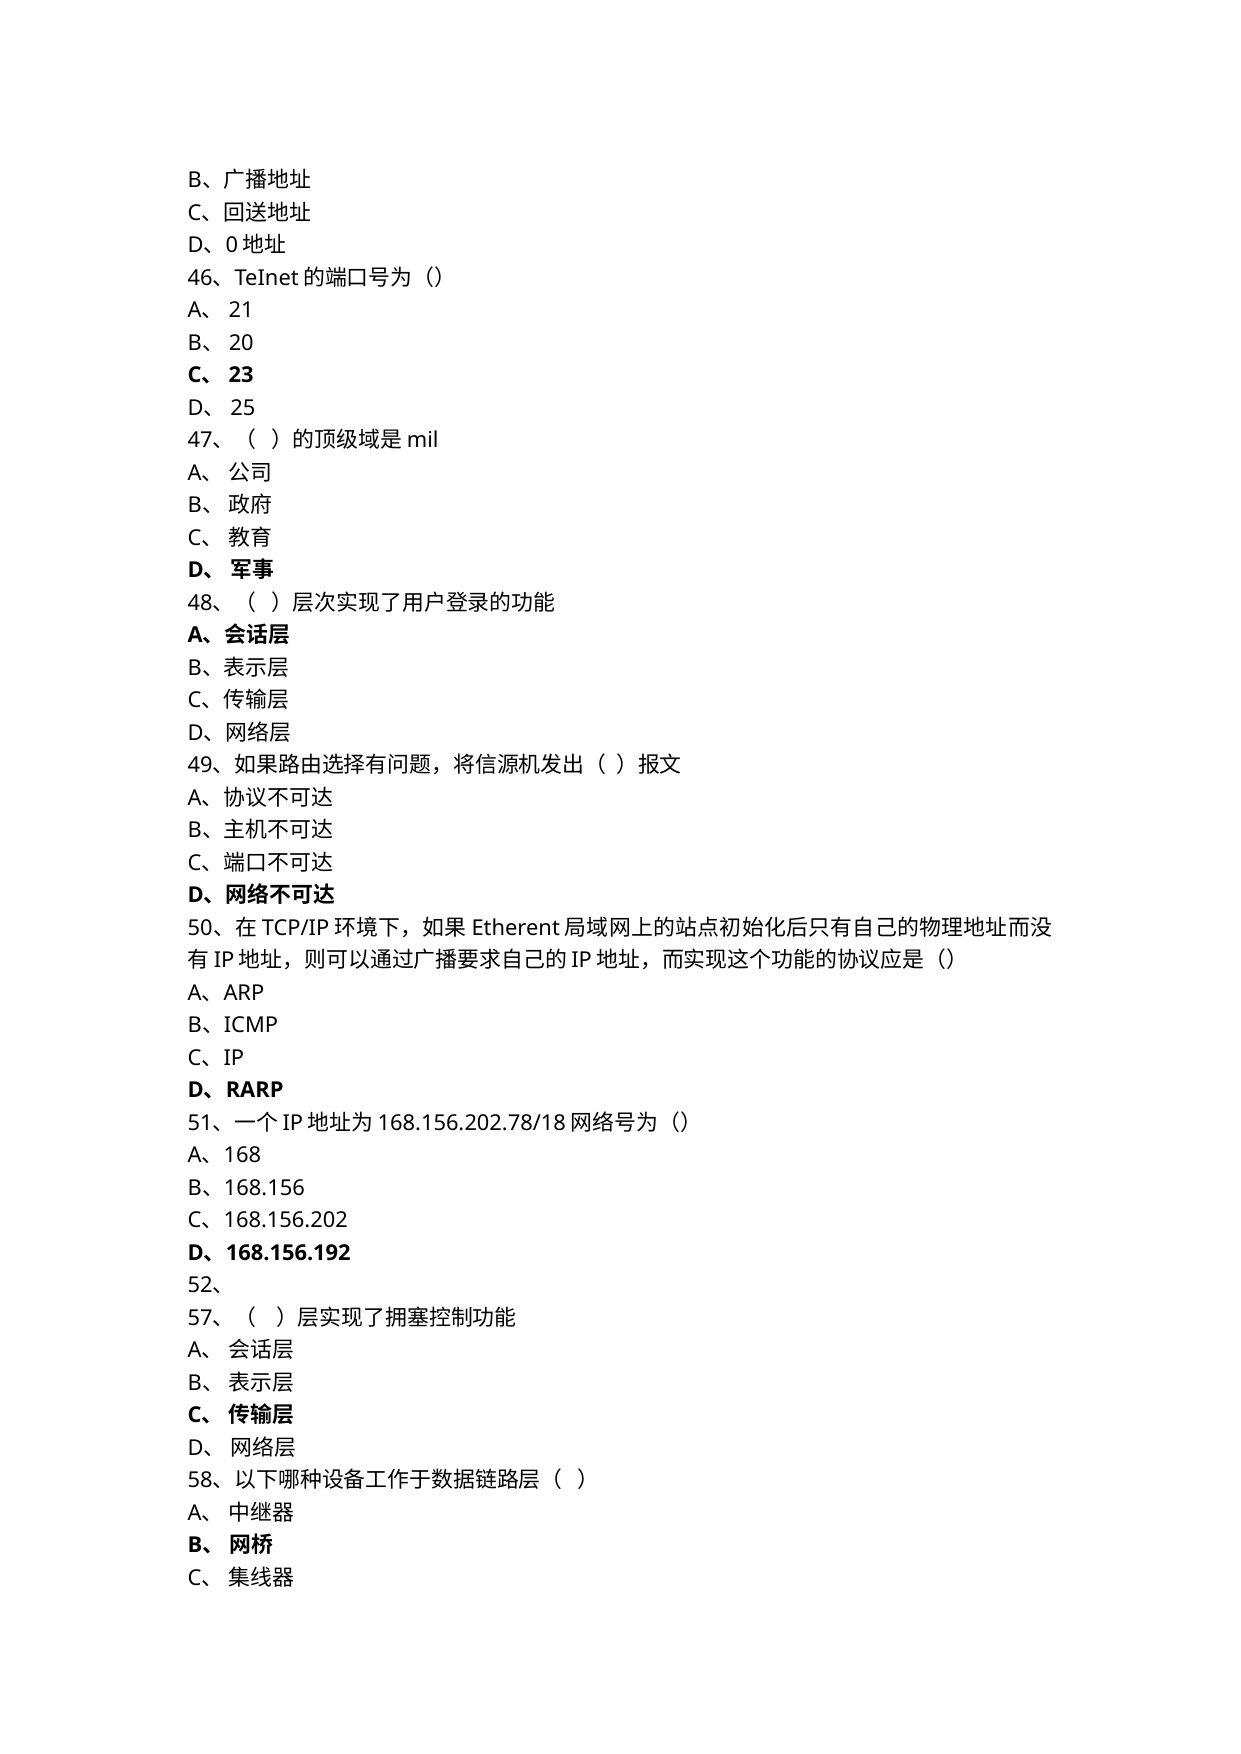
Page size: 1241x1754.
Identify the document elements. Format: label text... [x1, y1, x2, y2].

text D、0地址 [187, 227, 1053, 259]
list （ ）层实现了拥塞控制功能 [187, 1299, 1053, 1332]
list 公司 [187, 454, 1053, 487]
text C、168.156.202 [187, 1202, 1053, 1234]
list 中继器 [187, 1494, 1053, 1527]
list 网络层 [187, 714, 1053, 747]
list 以下哪种设备工作于数据链路层（ ） [187, 1462, 1053, 1494]
list 会话层 [187, 1332, 1053, 1364]
text C、IP [187, 1039, 1053, 1072]
text D、168.156.192 [187, 1234, 1053, 1267]
text B、主机不可达 [187, 812, 1053, 844]
text A、协议不可达 [187, 779, 1053, 812]
text B、广播地址 [187, 162, 1053, 194]
text C、回送地址 [187, 194, 1053, 227]
text A、168 [187, 1137, 1053, 1169]
text 52、 [187, 1267, 1053, 1299]
list 网桥 [187, 1527, 1053, 1559]
list TeInet的端口号为（） [187, 259, 1053, 292]
text B、168.156 [187, 1169, 1053, 1202]
list 表示层 [187, 1364, 1053, 1397]
list 25 [187, 389, 1053, 422]
text B、ICMP [187, 1007, 1053, 1039]
text D、网络不可达 [187, 877, 1053, 909]
list 政府 [187, 487, 1053, 519]
list 传输层 [187, 682, 1053, 714]
list 23 [187, 357, 1053, 389]
text 50、在TCP/IP环境下，如果Etherent局域网上的站点初始化后只有自己的物理地址而没有IP地址，则可以通过广播要求自己的IP地址，而实现这个功能的协议应是（） [187, 909, 1053, 974]
list 军事 [187, 552, 1053, 584]
text 49、如果路由选择有问题，将信源机发出（ ）报文 [187, 747, 1053, 779]
list 教育 [187, 519, 1053, 552]
list 传输层 [187, 1397, 1053, 1429]
text C、端口不可达 [187, 844, 1053, 877]
list 集线器 [187, 1559, 1053, 1592]
list （ ）层次实现了用户登录的功能 [187, 584, 1053, 617]
list （ ）的顶级域是mil [187, 422, 1053, 454]
list 表示层 [187, 649, 1053, 682]
text 51、一个IP地址为168.156.202.78/18网络号为（） [187, 1104, 1053, 1137]
list 网络层 [187, 1429, 1053, 1462]
list 会话层 [187, 617, 1053, 649]
list 21 [187, 292, 1053, 324]
text D、RARP [187, 1072, 1053, 1104]
list 20 [187, 324, 1053, 357]
text A、ARP [187, 974, 1053, 1007]
